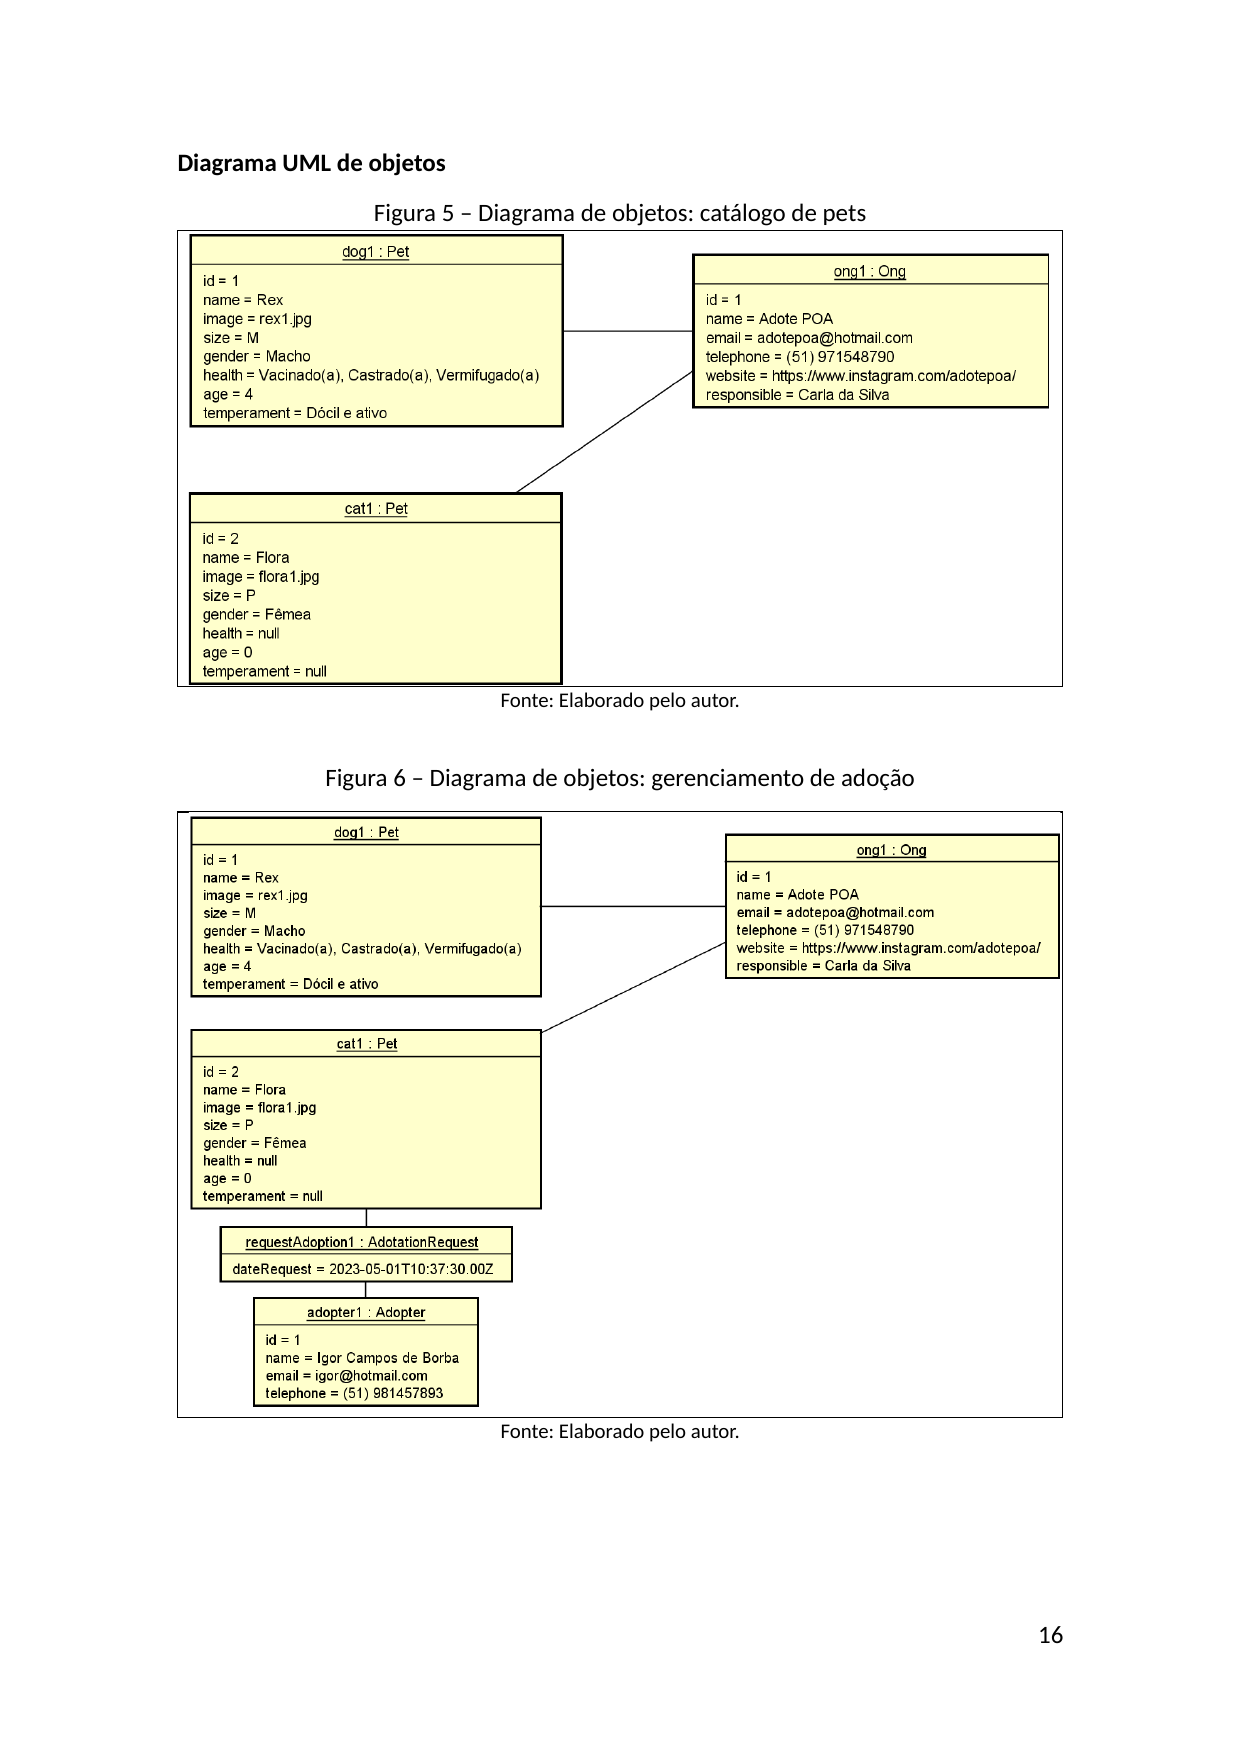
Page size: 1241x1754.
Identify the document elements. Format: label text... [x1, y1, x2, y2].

table_header [178, 813, 188, 1417]
text Fonte: Elaborado pelo autor. [177, 1418, 1063, 1443]
text Figura 6 – Diagrama de objetos: gerenciamento de adoção [177, 762, 1063, 792]
text Figura 5 – Diagrama de objetos: catálogo de pets [177, 197, 1063, 228]
table_header [1049, 231, 1062, 686]
text Diagrama UML de objetos [177, 148, 1063, 178]
picture [188, 812, 1061, 1417]
picture [188, 231, 1049, 686]
text Fonte: Elaborado pelo autor. [177, 687, 1063, 712]
table_header [178, 231, 188, 686]
